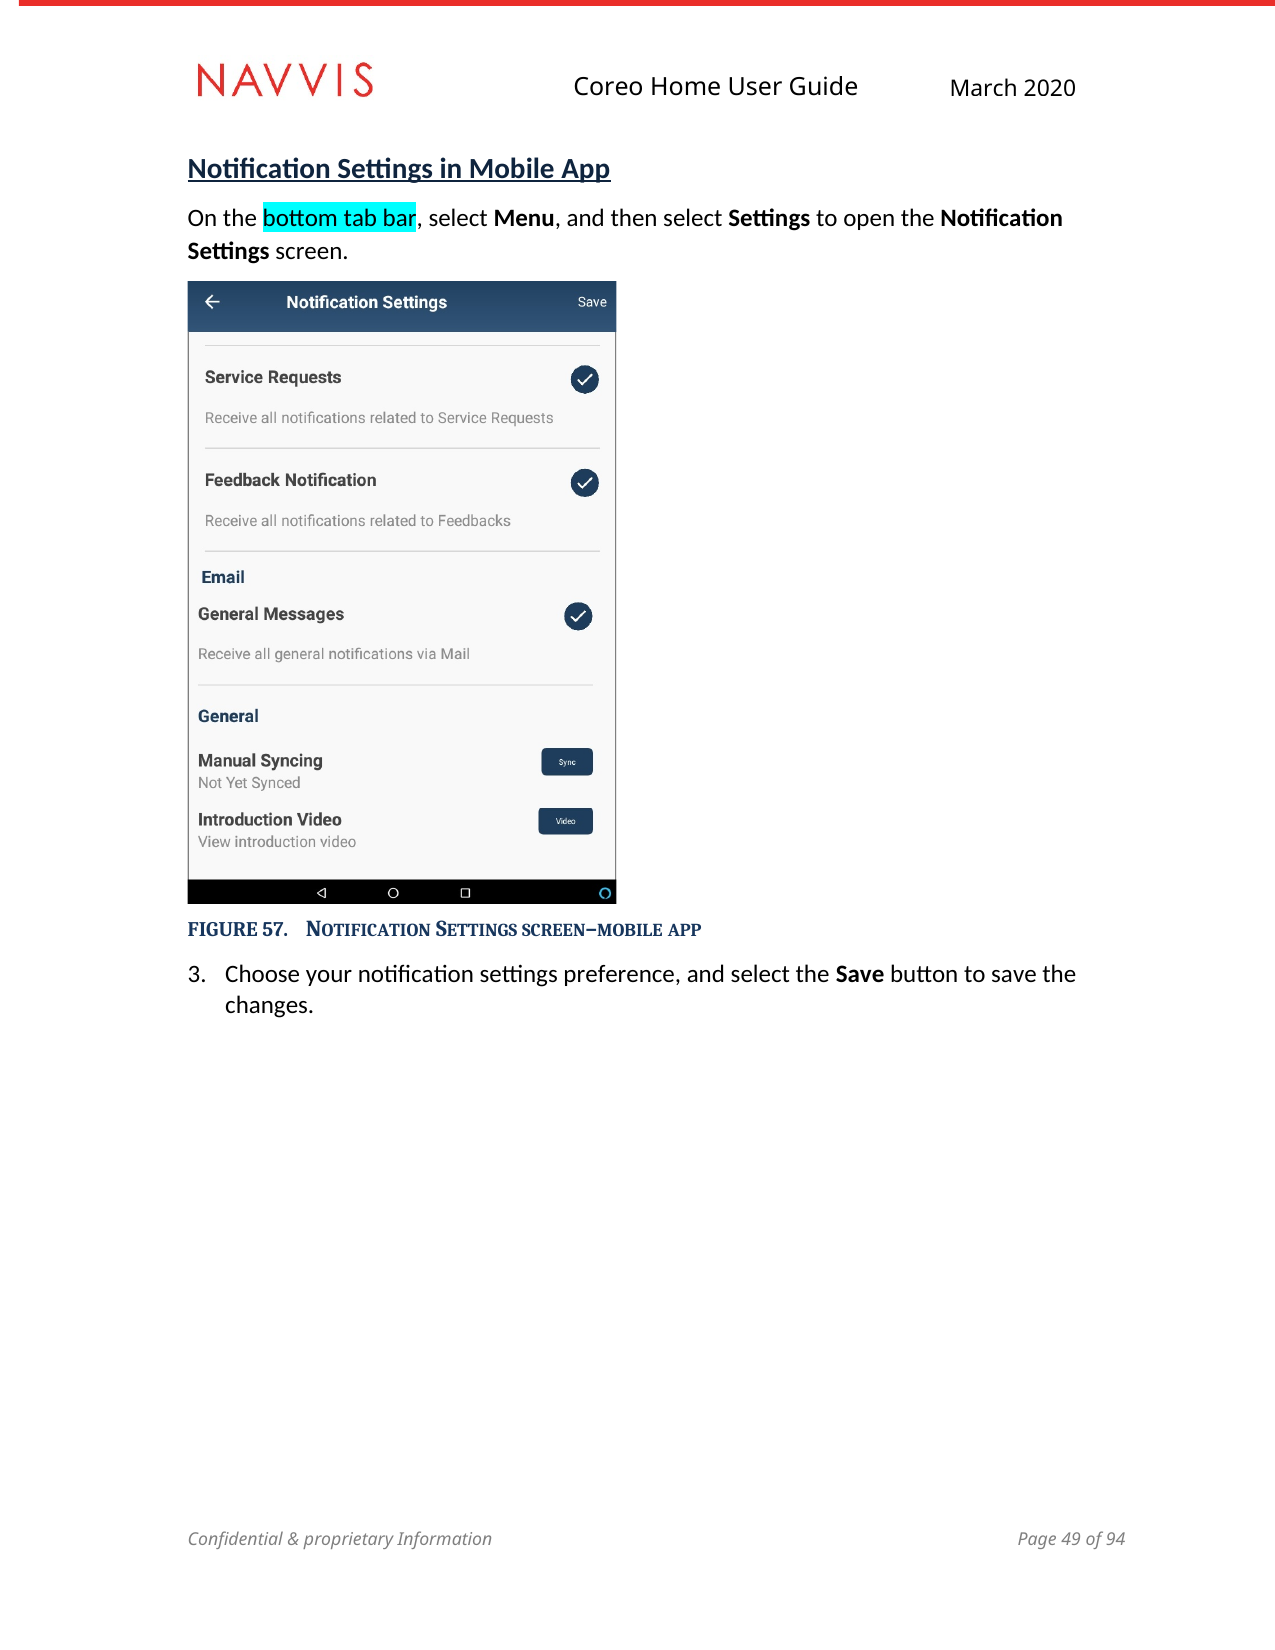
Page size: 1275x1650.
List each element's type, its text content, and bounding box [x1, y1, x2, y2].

text Notification Settings screen–mobile app [187, 916, 1087, 942]
picture [187, 55, 383, 104]
list Choose your notification settings preference, and select the Save button to save the changes. [187, 958, 1087, 1019]
picture [187, 281, 617, 904]
text On the bottom tab bar, select Menu, and then select Settings to open the Notification Settings screen. [187, 202, 1087, 266]
subtitle Notification Settings in Mobile App [187, 150, 1087, 186]
